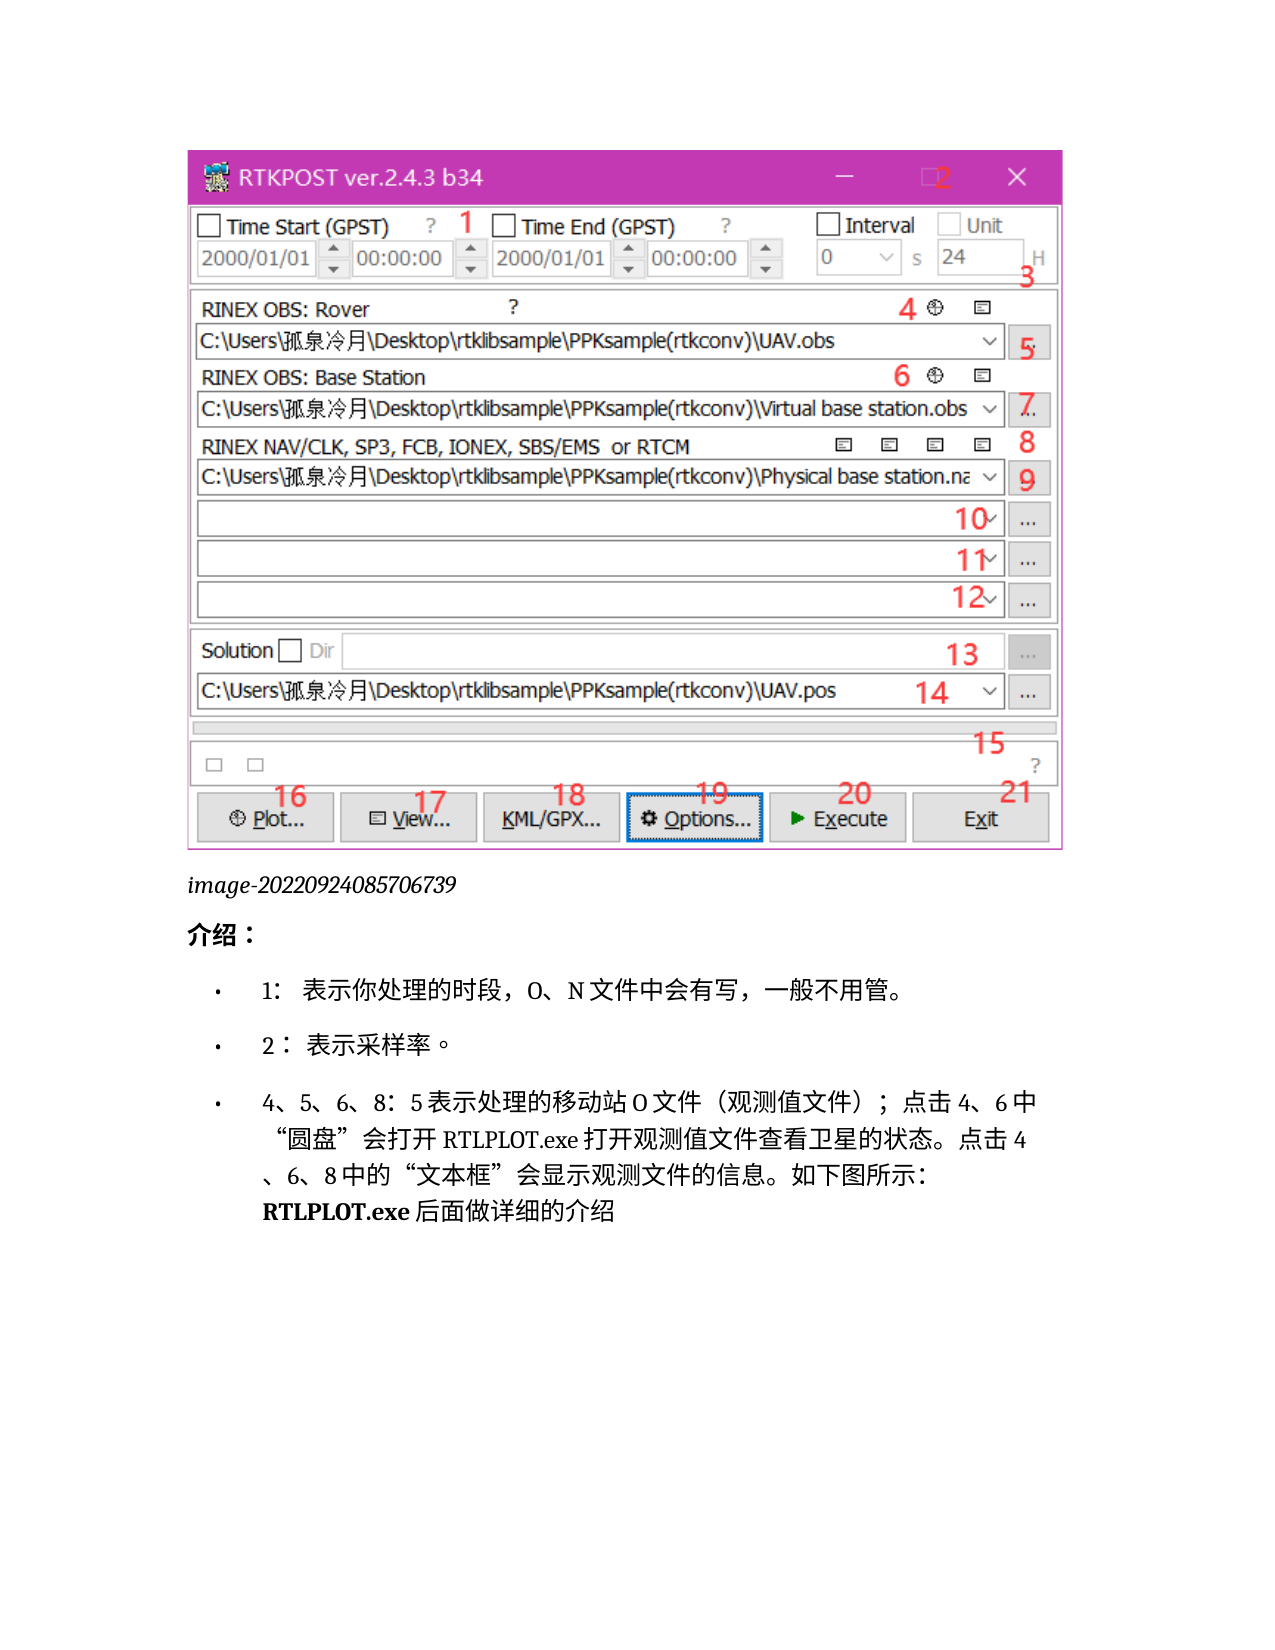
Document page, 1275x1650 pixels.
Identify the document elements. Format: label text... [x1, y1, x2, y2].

list 2： 表示采样率。 [212, 1028, 1087, 1062]
text 介绍： [187, 918, 1087, 952]
list 1： 表示你处理的时段，O、N文件中会有写，一般不用管。 [212, 971, 1087, 1007]
picture [187, 150, 1063, 850]
list 4、5、6、8：5表示处理的移动站O文件（观测值文件）；点击 4、6 中“圆盘”会打开RTLPLOT.exe打开观测值文件查看卫星的状态。点击 4 、6、8中的“文本框”会显示观测文件的信息。如下图所示：RTLPLOT.exe后面做详细的介绍 [212, 1083, 1087, 1228]
text image-20220924085706739 [187, 871, 1087, 899]
